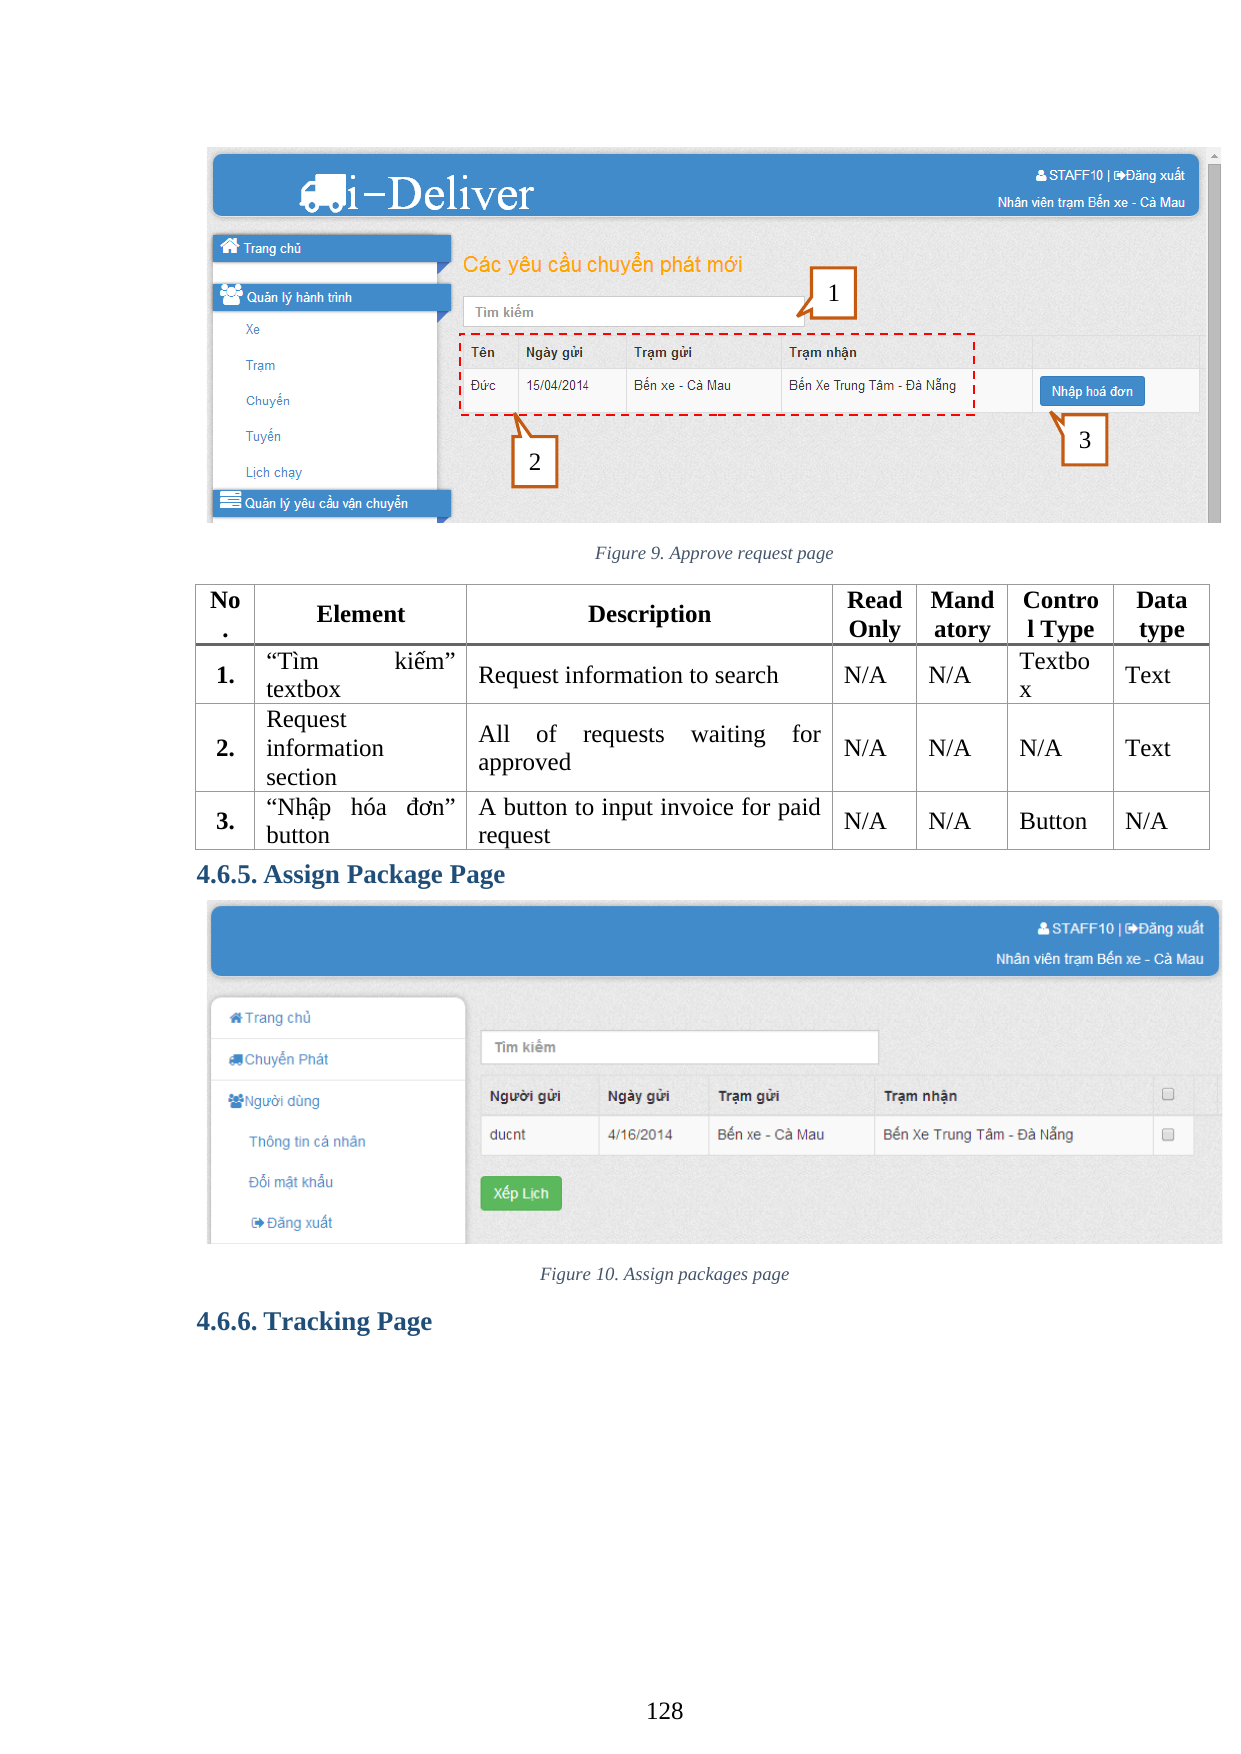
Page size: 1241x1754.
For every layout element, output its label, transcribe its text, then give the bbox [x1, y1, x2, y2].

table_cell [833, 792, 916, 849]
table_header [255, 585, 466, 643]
picture [206, 147, 1222, 523]
subtitle Tracking Page [257, 1305, 1122, 1336]
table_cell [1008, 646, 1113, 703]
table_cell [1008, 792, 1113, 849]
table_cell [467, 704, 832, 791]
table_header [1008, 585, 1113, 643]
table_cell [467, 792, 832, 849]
picture [206, 900, 1223, 1244]
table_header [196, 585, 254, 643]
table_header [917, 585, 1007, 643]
text Figure 10. Assign packages page [207, 1263, 1122, 1284]
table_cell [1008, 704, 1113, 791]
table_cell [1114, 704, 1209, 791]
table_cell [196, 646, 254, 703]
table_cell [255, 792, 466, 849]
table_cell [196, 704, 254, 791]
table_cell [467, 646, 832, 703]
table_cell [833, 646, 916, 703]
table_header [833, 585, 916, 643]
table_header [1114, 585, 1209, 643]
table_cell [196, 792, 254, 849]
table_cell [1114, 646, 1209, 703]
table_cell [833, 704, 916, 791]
subtitle Assign Package Page [257, 858, 1122, 889]
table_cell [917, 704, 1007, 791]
text Figure 9. Approve request page [207, 542, 1122, 563]
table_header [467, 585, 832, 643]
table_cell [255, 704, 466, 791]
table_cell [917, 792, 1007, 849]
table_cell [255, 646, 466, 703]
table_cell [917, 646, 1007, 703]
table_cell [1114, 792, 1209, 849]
